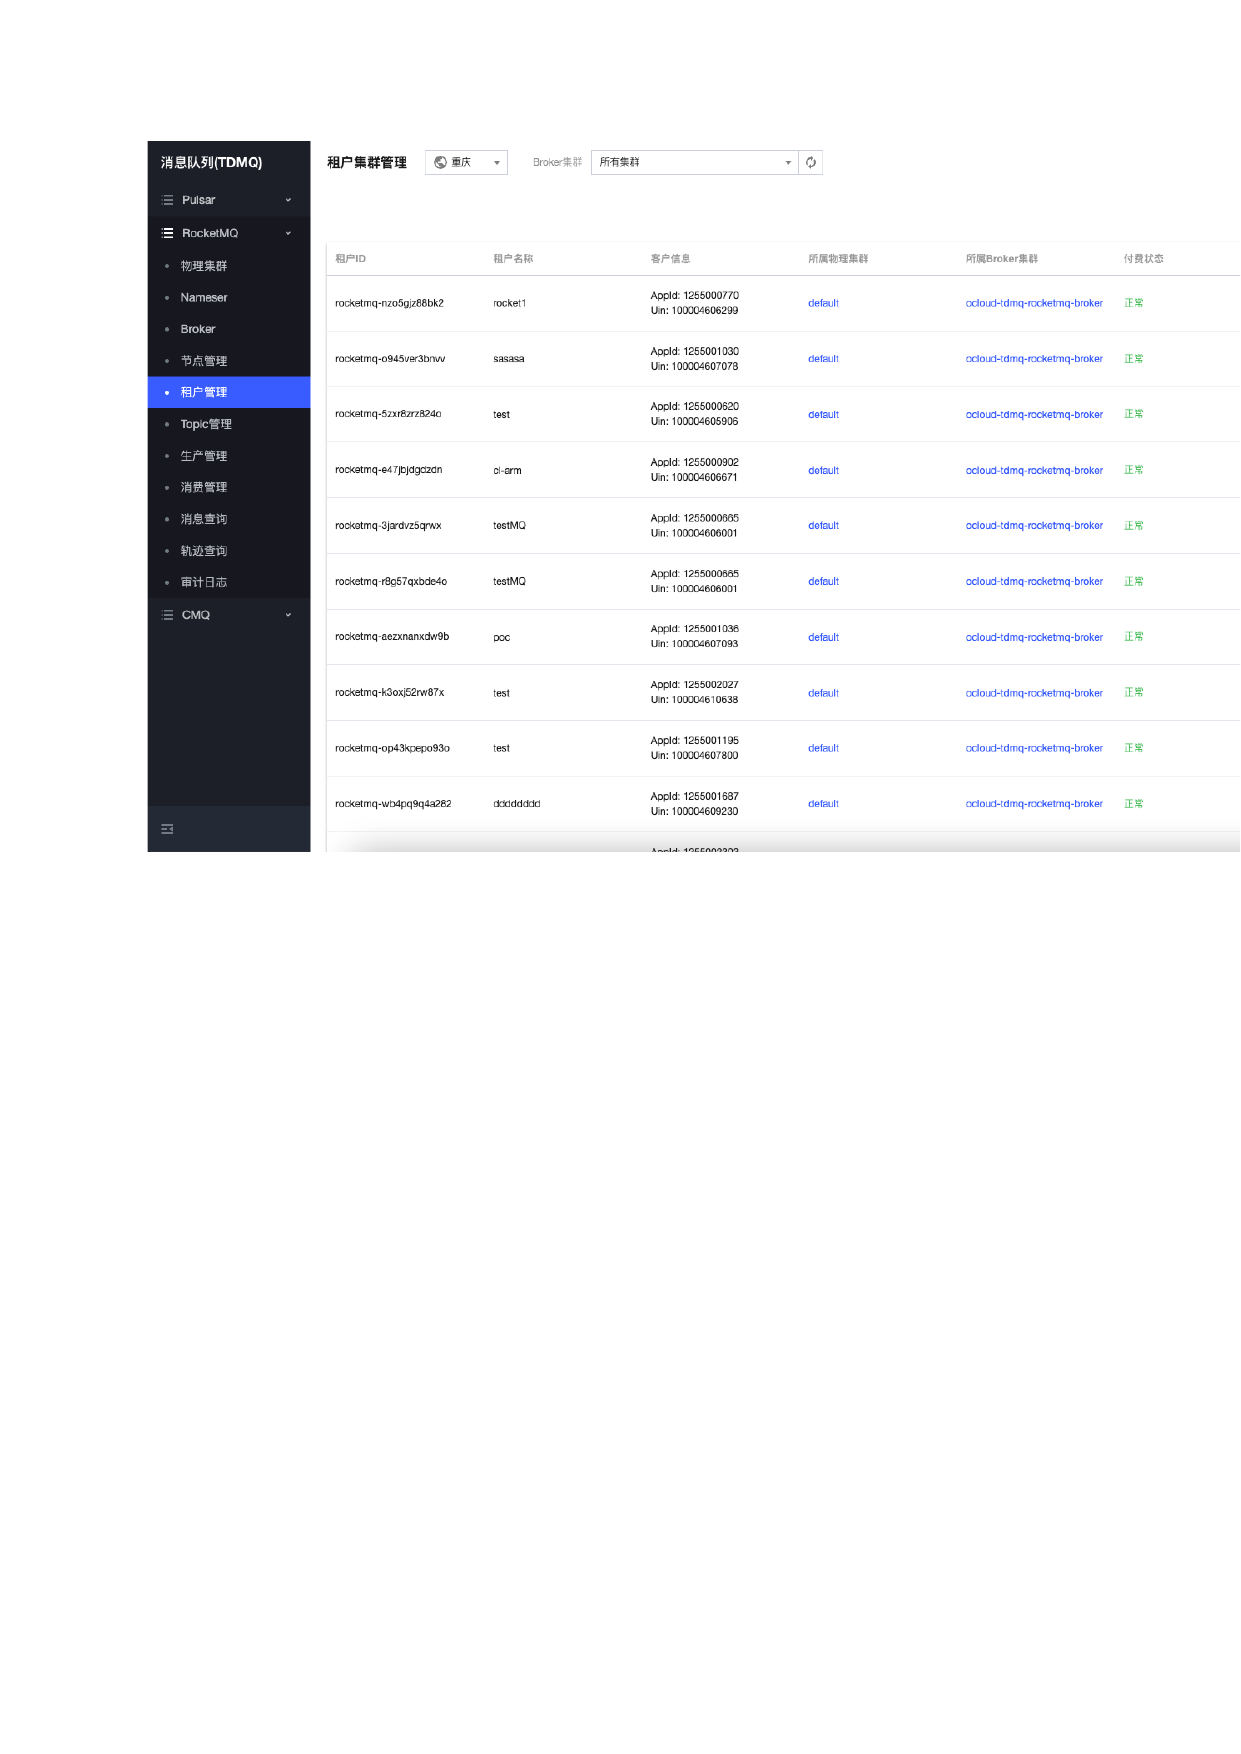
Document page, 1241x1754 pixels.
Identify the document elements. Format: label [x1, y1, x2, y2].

picture [147, 141, 1241, 852]
